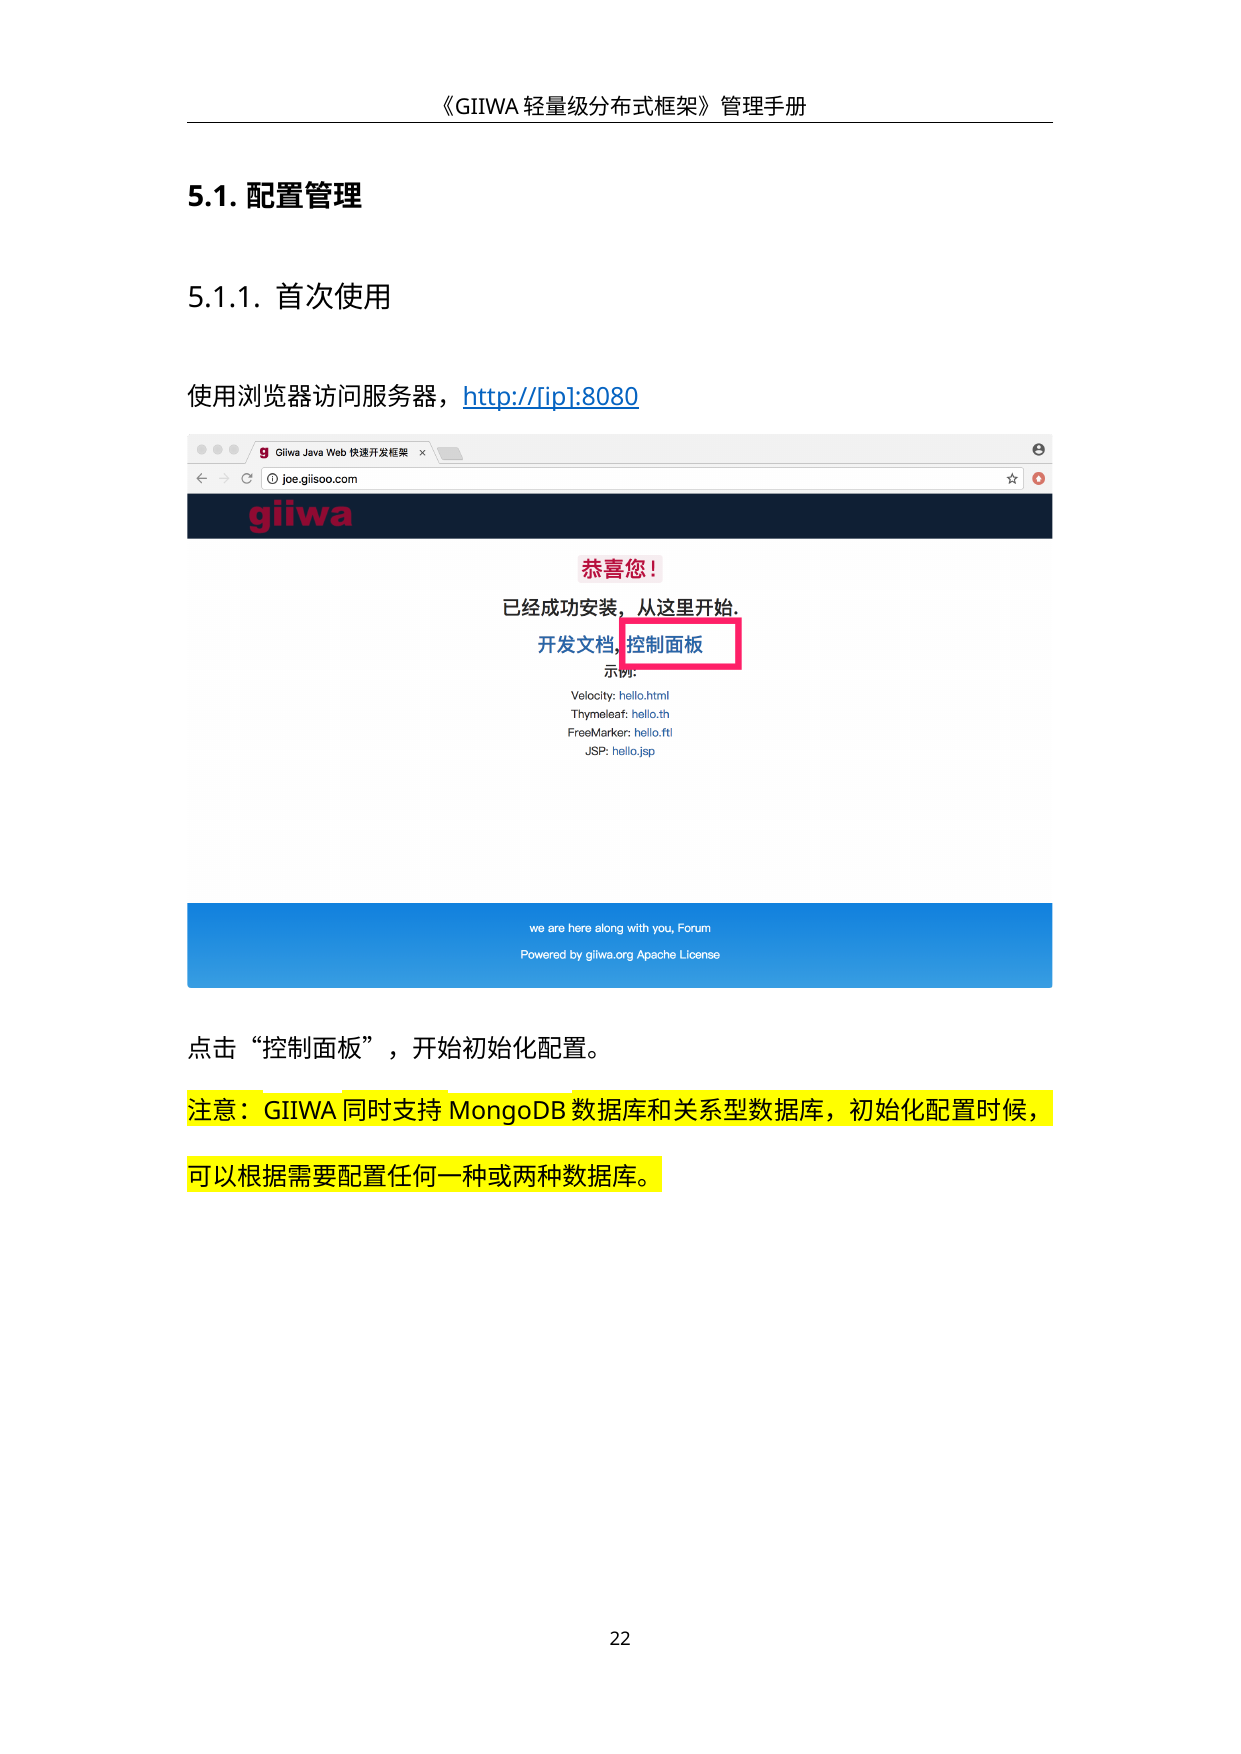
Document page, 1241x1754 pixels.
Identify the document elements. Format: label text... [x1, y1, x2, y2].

text 使用浏览器访问服务器，http://[ip]:8080 [187, 372, 1053, 416]
subtitle 首次使用 [187, 273, 1053, 317]
subtitle 配置管理 [187, 172, 1053, 216]
picture [187, 434, 1053, 988]
text 注意：GIIWA同时支持MongoDB数据库和关系型数据库，初始化配置时候，可以根据需要配置任何一种或两种数据库。 [187, 1126, 1053, 1196]
text 点击“控制面板”，开始初始化配置。 [187, 1024, 1053, 1068]
